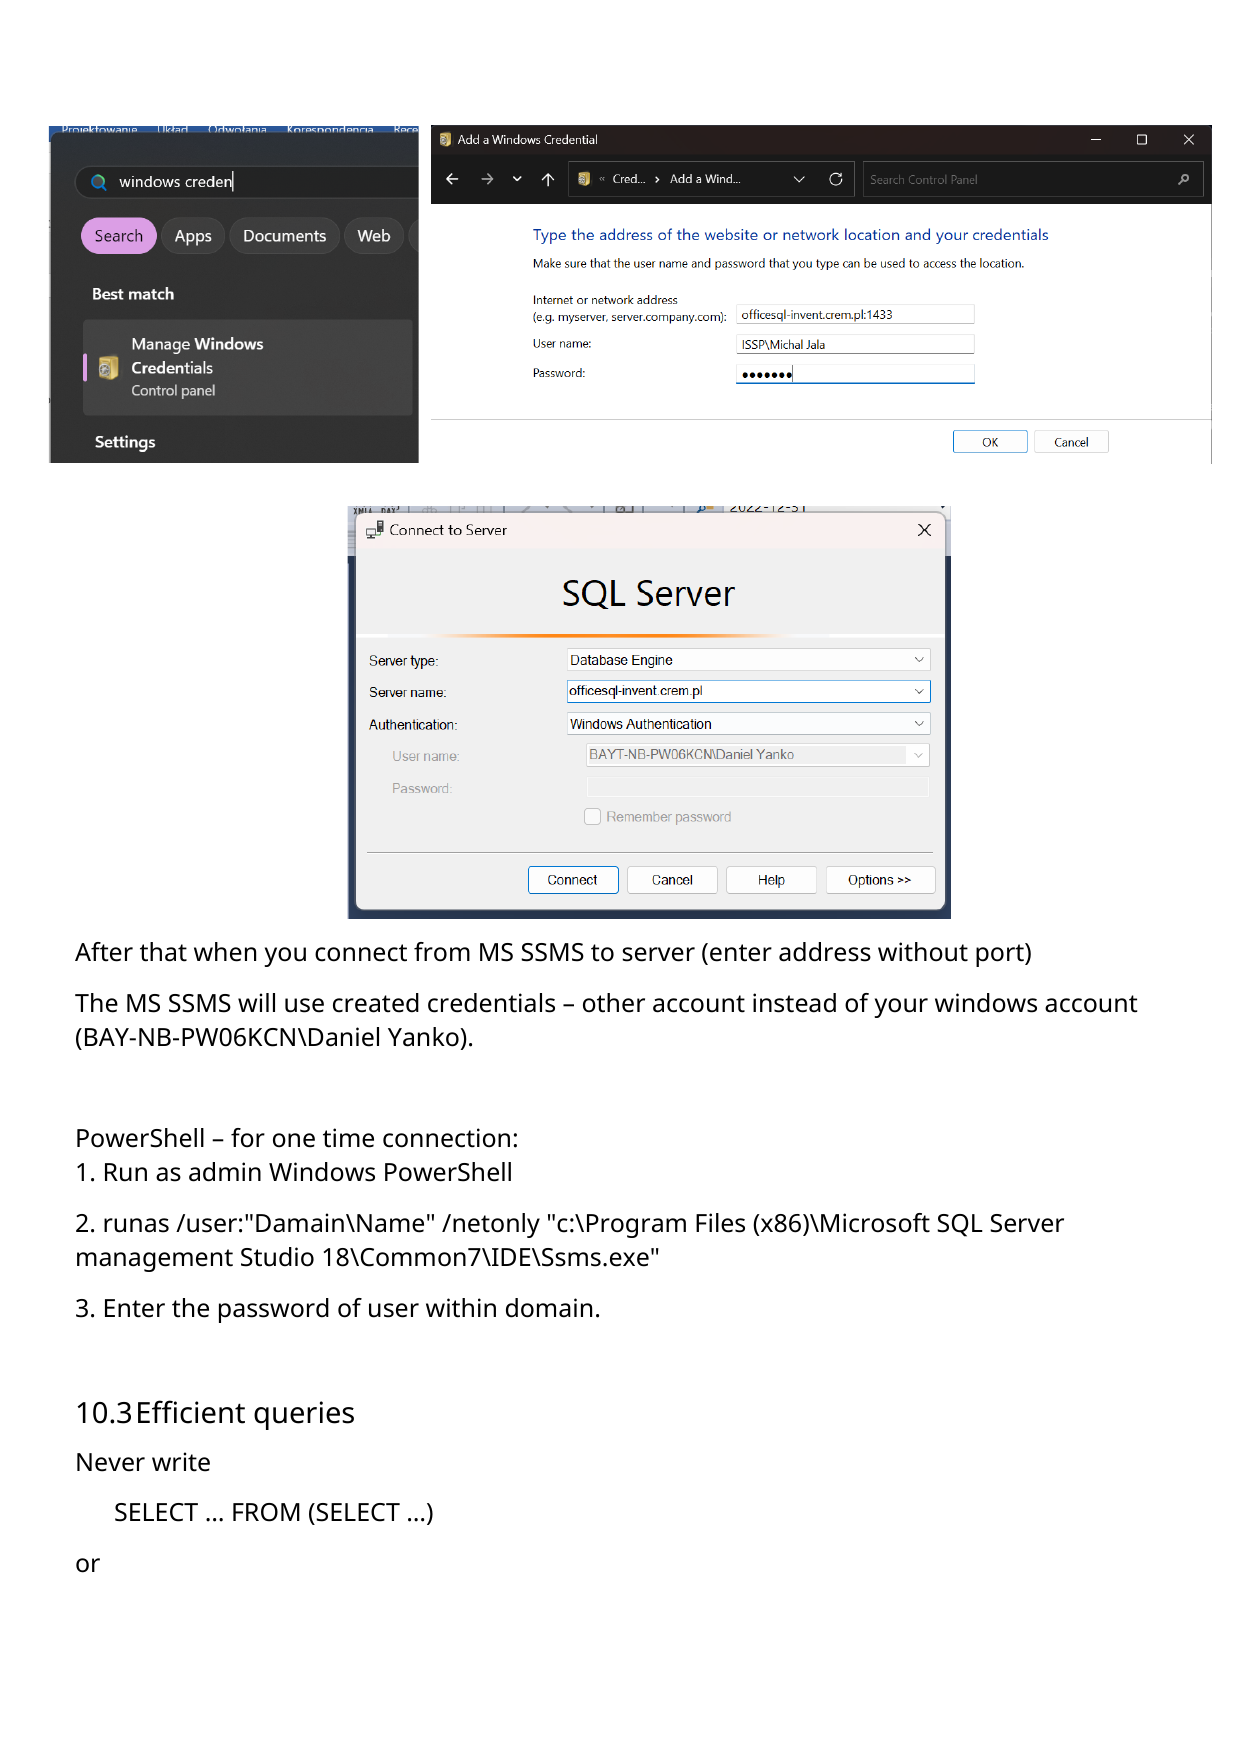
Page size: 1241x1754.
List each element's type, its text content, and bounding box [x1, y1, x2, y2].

text SELECT … FROM (SELECT …) [75, 1495, 1165, 1529]
text 2. runas /user:"Damain\Name" /netonly "c:\Program Files (x86)\Microsoft SQL Server management Studio 18\Common7\IDE\Ssms.exe" [75, 1206, 1165, 1274]
text or [75, 1546, 1165, 1580]
picture [48, 126, 419, 463]
text The MS SSMS will use created credentials – other account instead of your windows account (BAY-NB-PW06KCN\Daniel Yanko). [75, 986, 1165, 1054]
subtitle Efficient queries [75, 1392, 1165, 1432]
text PowerShell – for one time connection: 1. Run as admin Windows PowerShell [75, 1121, 1165, 1189]
picture [347, 506, 951, 919]
text Never write [75, 1444, 1165, 1478]
text 3. Enter the password of user within domain. [75, 1291, 1165, 1325]
picture [431, 125, 1212, 464]
